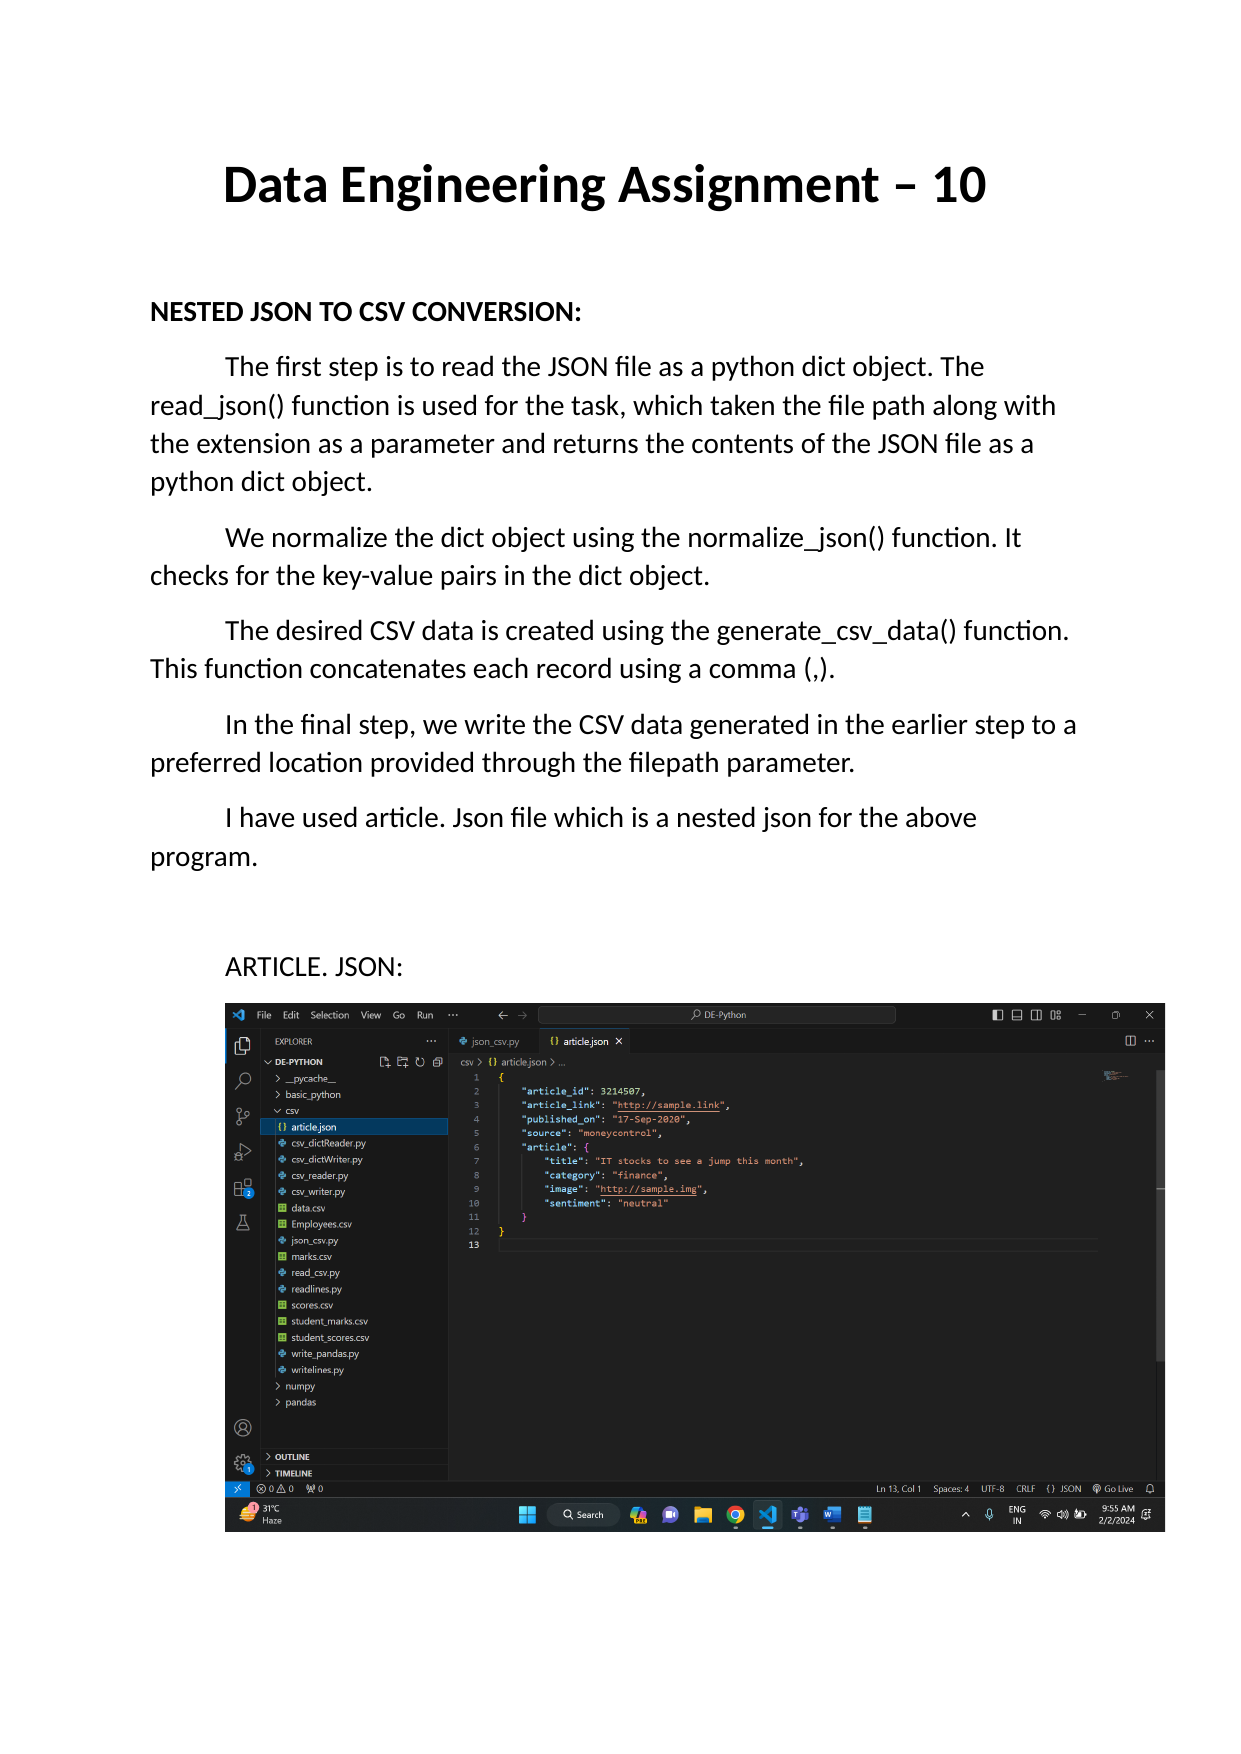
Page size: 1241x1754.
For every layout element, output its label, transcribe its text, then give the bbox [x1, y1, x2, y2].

text ARTICLE. JSON: [150, 948, 1090, 983]
text NESTED JSON TO CSV CONVERSION: [150, 293, 1090, 329]
text The desired CSV data is created using the generate_csv_data() function. This function concatenates each record using a comma (,). [150, 612, 1090, 686]
picture [225, 1003, 1166, 1532]
text Data Engineering Assignment – 10 [150, 150, 1090, 216]
text The first step is to read the JSON file as a python dict object. The read_json() function is used for the task, which taken the file path along with the extension as a parameter and returns the contents of the JSON file as a python dict object. [150, 348, 1090, 499]
text We normalize the dict object using the normalize_json() function. It checks for the key-value pairs in the dict object. [150, 519, 1090, 593]
text In the final step, we write the CSV data generated in the earlier step to a preferred location provided through the filepath parameter. [150, 706, 1090, 780]
text I have used article. Json file which is a nested json for the above program. [150, 799, 1090, 873]
